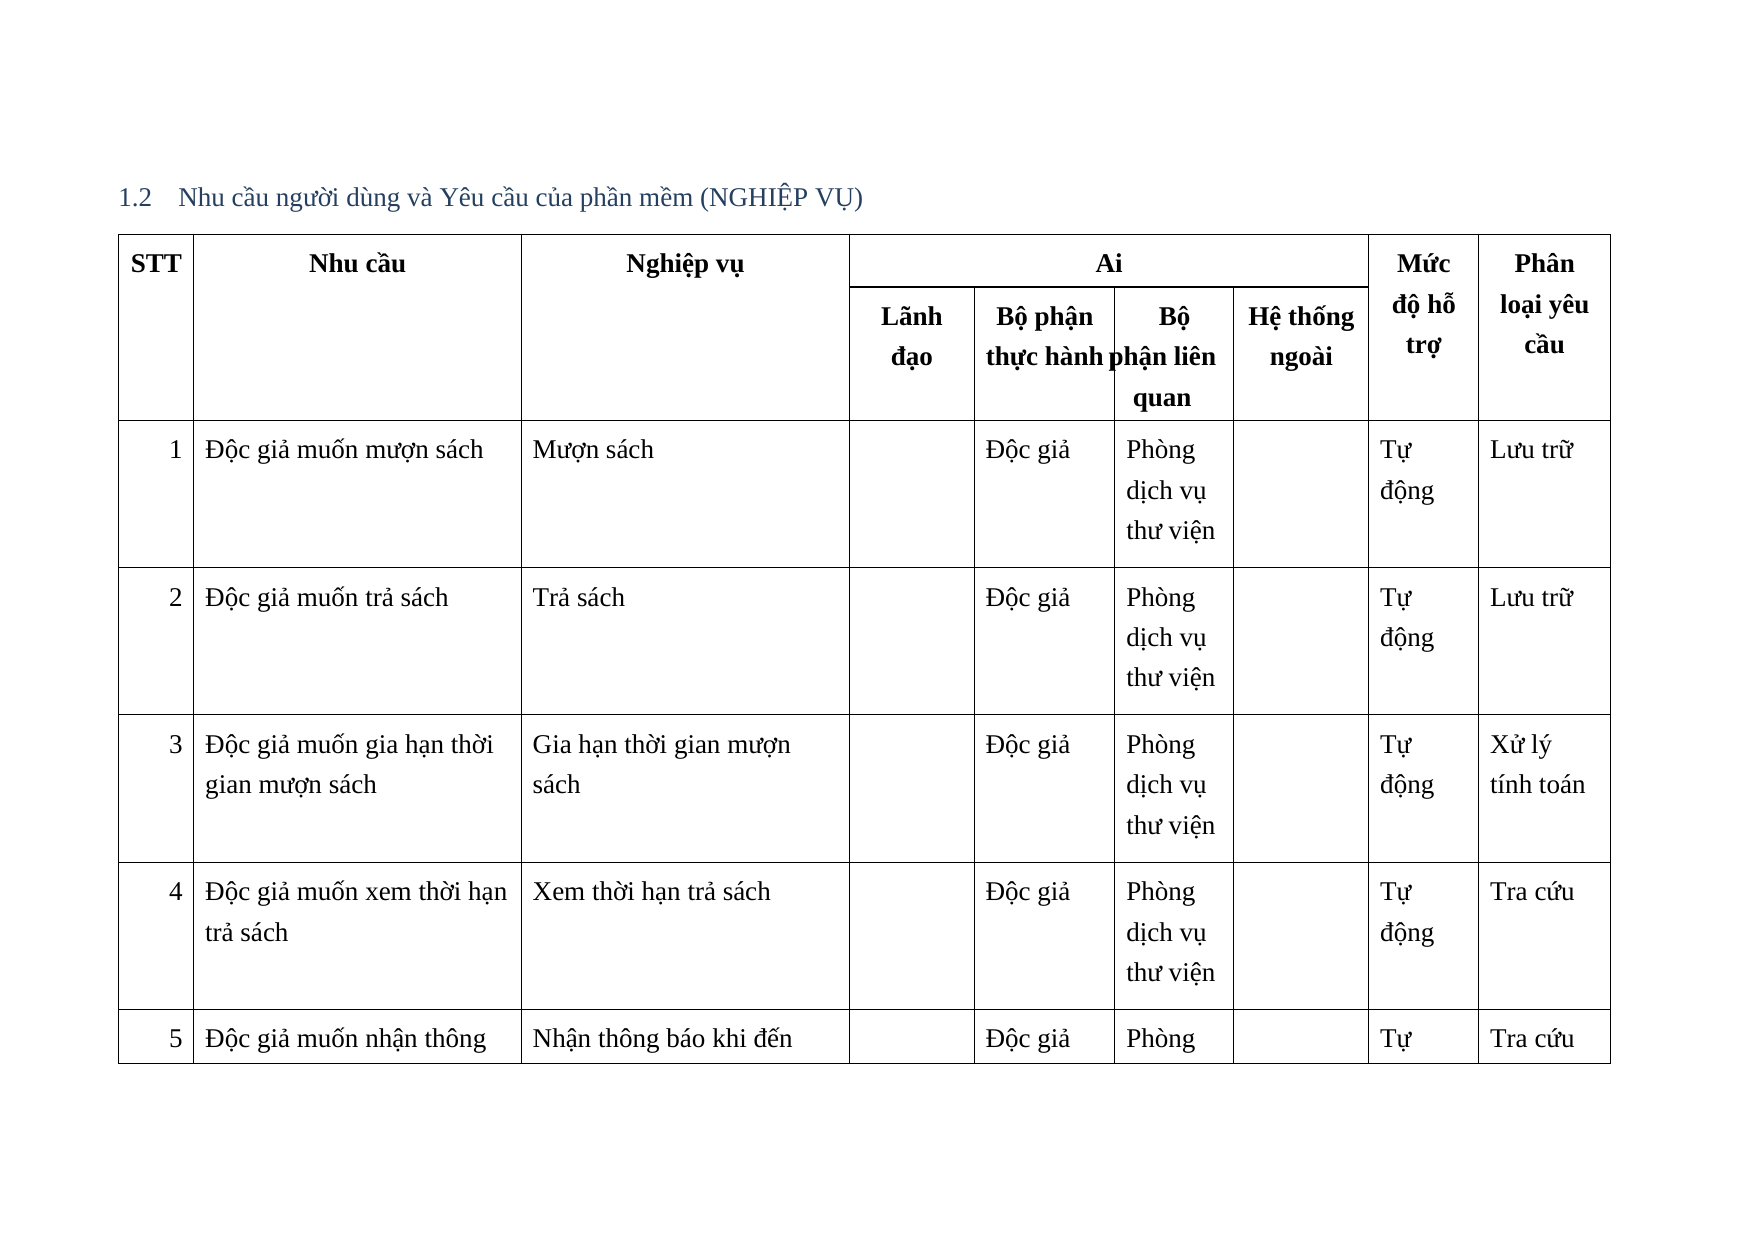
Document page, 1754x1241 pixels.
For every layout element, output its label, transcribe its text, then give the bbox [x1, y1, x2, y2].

table_cell Tự động [1369, 715, 1478, 862]
table_cell Tự động [1369, 568, 1478, 714]
table_cell 2 [119, 568, 193, 714]
table_cell Mượn sách [522, 421, 849, 567]
table_cell Độc giả [975, 715, 1114, 862]
table_cell 1 [119, 421, 193, 567]
subtitle Nhu cầu người dùng và Yêu cầu của phần mềm (NGHIỆP VỤ) [118, 181, 1577, 212]
table_cell Lưu trữ [1479, 421, 1610, 567]
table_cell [194, 1010, 521, 1063]
table_cell Phòng dịch vụ thư viện [1115, 863, 1233, 1009]
table_cell Độc giả muốn mượn sách [194, 421, 521, 567]
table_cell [1115, 1010, 1233, 1063]
table_header Ai [850, 235, 1368, 286]
table_cell [850, 568, 974, 714]
table_cell Bộ phận thực hành [975, 288, 1114, 420]
table_cell Tự động [1369, 863, 1478, 1009]
table_cell [1234, 1010, 1368, 1063]
table_cell 3 [119, 715, 193, 862]
table_cell Tự động [1369, 1010, 1478, 1063]
table_header Phân loại yêu cầu [1479, 235, 1610, 420]
table_cell Tra cứu [1479, 1010, 1610, 1063]
table_cell Tự động [1369, 421, 1478, 567]
table_cell [850, 863, 974, 1009]
table_cell Trả sách [522, 568, 849, 714]
table_cell Lưu trữ [1479, 568, 1610, 714]
table_cell 4 [119, 863, 193, 1009]
table_cell [1234, 568, 1368, 714]
table_cell [1234, 421, 1368, 567]
table_cell [1234, 715, 1368, 862]
table_cell Độc giả [975, 1010, 1114, 1063]
table_cell Độc giả [975, 863, 1114, 1009]
table_header Mức độ hỗ trợ [1369, 235, 1478, 420]
table_header Nhu cầu [194, 235, 521, 420]
table_cell [850, 715, 974, 862]
table_cell Phòng dịch vụ thư viện [1115, 715, 1233, 862]
table_cell Gia hạn thời gian mượn sách [522, 715, 849, 862]
table_cell Xem thời hạn trả sách [522, 863, 849, 1009]
table_cell Độc giả [975, 568, 1114, 714]
table_cell [1234, 863, 1368, 1009]
table_cell [850, 421, 974, 567]
table_cell Bộ phận liên quan [1115, 288, 1233, 420]
table_cell Hệ thống ngoài [1234, 288, 1368, 420]
table_header Nghiệp vụ [522, 235, 849, 420]
table_cell Phòng dịch vụ thư viện [1115, 568, 1233, 714]
table_cell Xử lý tính toán [1479, 715, 1610, 862]
table_cell [850, 1010, 974, 1063]
table_cell Độc giả muốn gia hạn thời gian mượn sách [194, 715, 521, 862]
table_header STT [119, 235, 193, 420]
table_cell 5 [119, 1010, 193, 1063]
table_cell Độc giả muốn trả sách [194, 568, 521, 714]
table_cell Tra cứu [1479, 863, 1610, 1009]
table_cell Lãnh đạo [850, 288, 974, 420]
table_cell Phòng dịch vụ thư viện [1115, 421, 1233, 567]
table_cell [522, 1010, 849, 1063]
table_cell Độc giả [975, 421, 1114, 567]
table_cell Độc giả muốn xem thời hạn trả sách [194, 863, 521, 1009]
